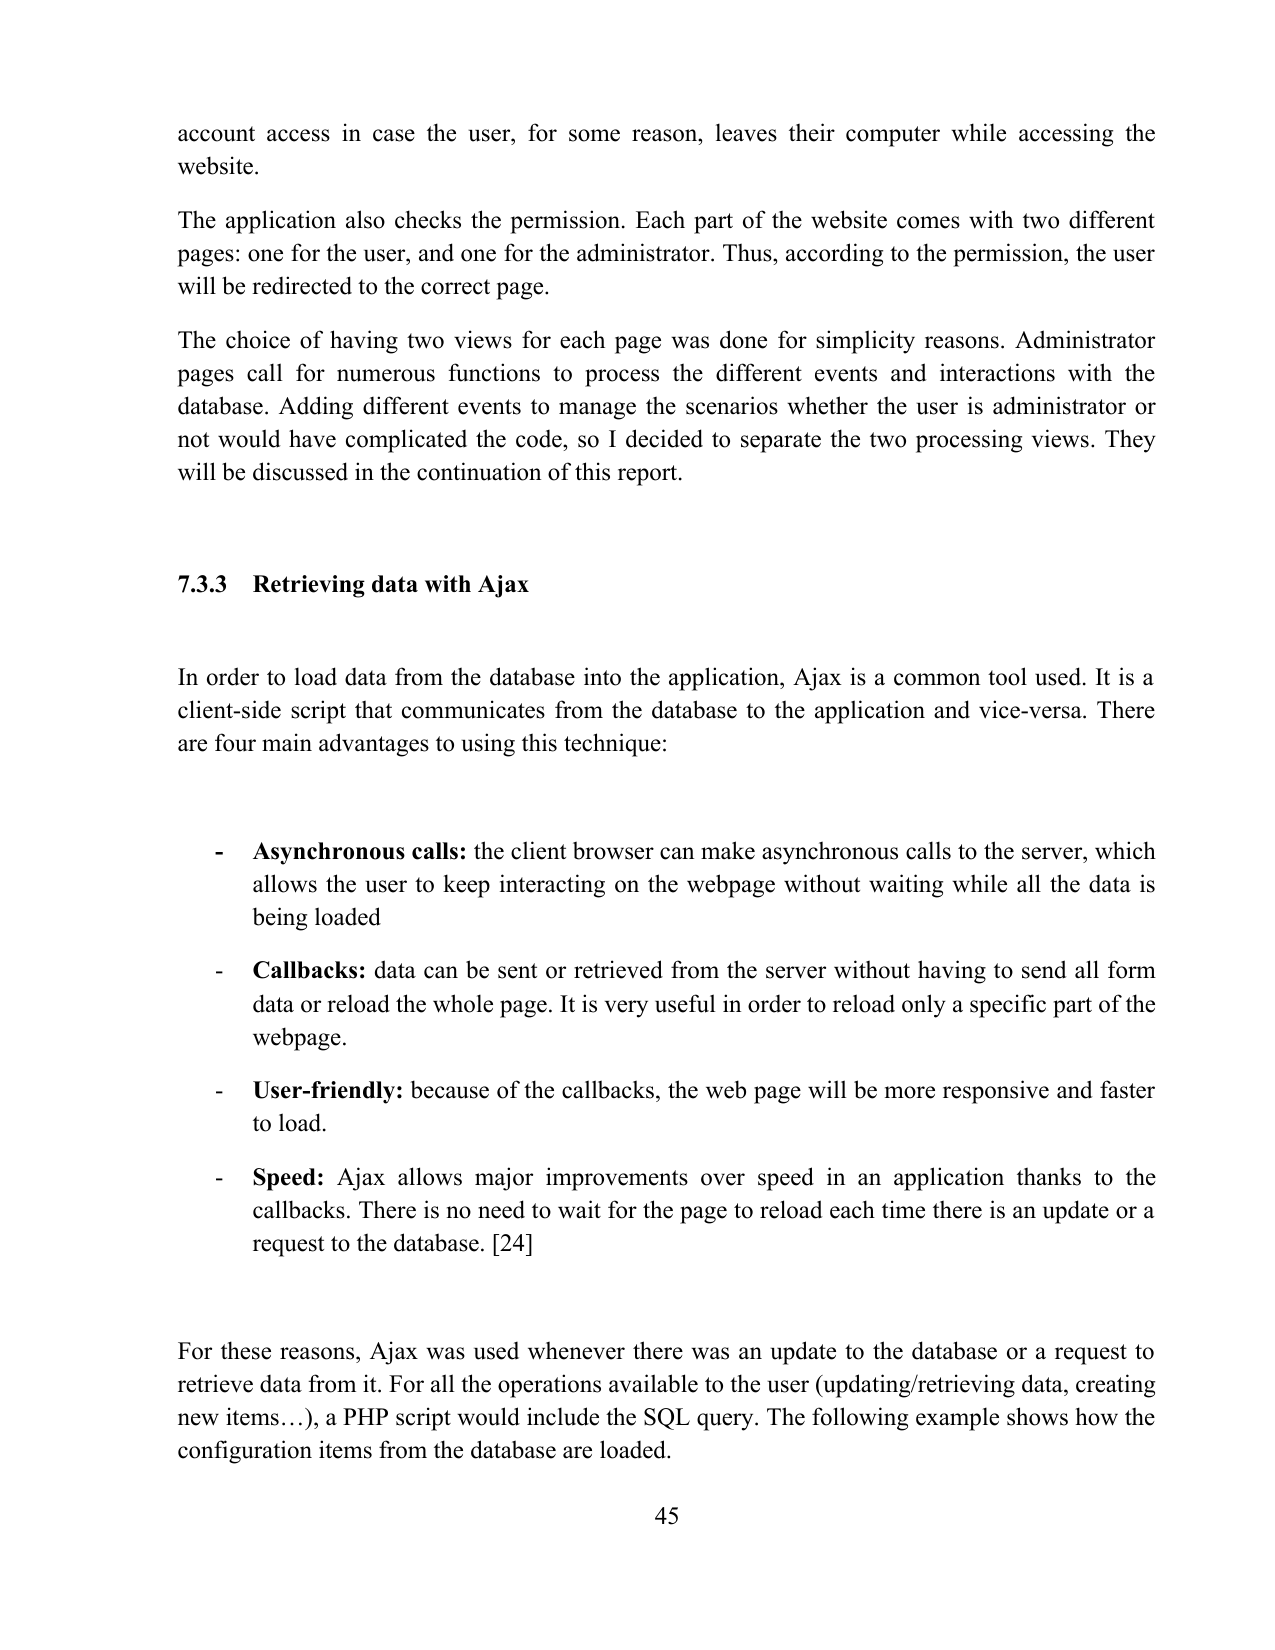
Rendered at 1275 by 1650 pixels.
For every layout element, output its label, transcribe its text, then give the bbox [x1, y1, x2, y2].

list Asynchronous calls: the client browser can make asynchronous calls to the server, which allows the user to keep interacting on the webpage without waiting while all the data is being loaded [215, 836, 1157, 931]
list Speed: Ajax allows major improvements over speed in an application thanks to the callbacks. There is no need to wait for the page to reload each time there is an update or a request to the database. [215, 1162, 1157, 1257]
text For these reasons, Ajax was used whenever there was an update to the database or a request to retrieve data from it. For all the operations available to the user (updating/retrieving data, creating new items…), a PHP script would include the SQL query. The following example shows how the configuration items from the database are loaded. [177, 1336, 1157, 1464]
text The choice of having two views for each page was done for simplicity reasons. Administrator pages call for numerous functions to process the different events and interactions with the database. Adding different events to manage the scenarios whether the user is administrator or not would have complicated the code, so I decided to separate the two processing views. They will be discussed in the continuation of this report. [177, 325, 1157, 486]
text In order to load data from the database into the application, Ajax is a common tool used. It is a client-side script that communicates from the database to the application and vice-versa. There are four main advantages to using this technique: [177, 662, 1157, 757]
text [177, 118, 1157, 180]
text The application also checks the permission. Each part of the website comes with two different pages: one for the user, and one for the administrator. Thus, according to the permission, the user will be redirected to the correct page. [177, 205, 1157, 300]
list Callbacks: data can be sent or retrieved from the server without having to send all form data or reload the whole page. It is very useful in order to reload only a specific part of the webpage. [215, 956, 1157, 1050]
subtitle Retrieving data with Ajax [177, 569, 1157, 598]
list User-friendly: because of the callbacks, the web page will be more responsive and faster to load. [215, 1076, 1157, 1137]
